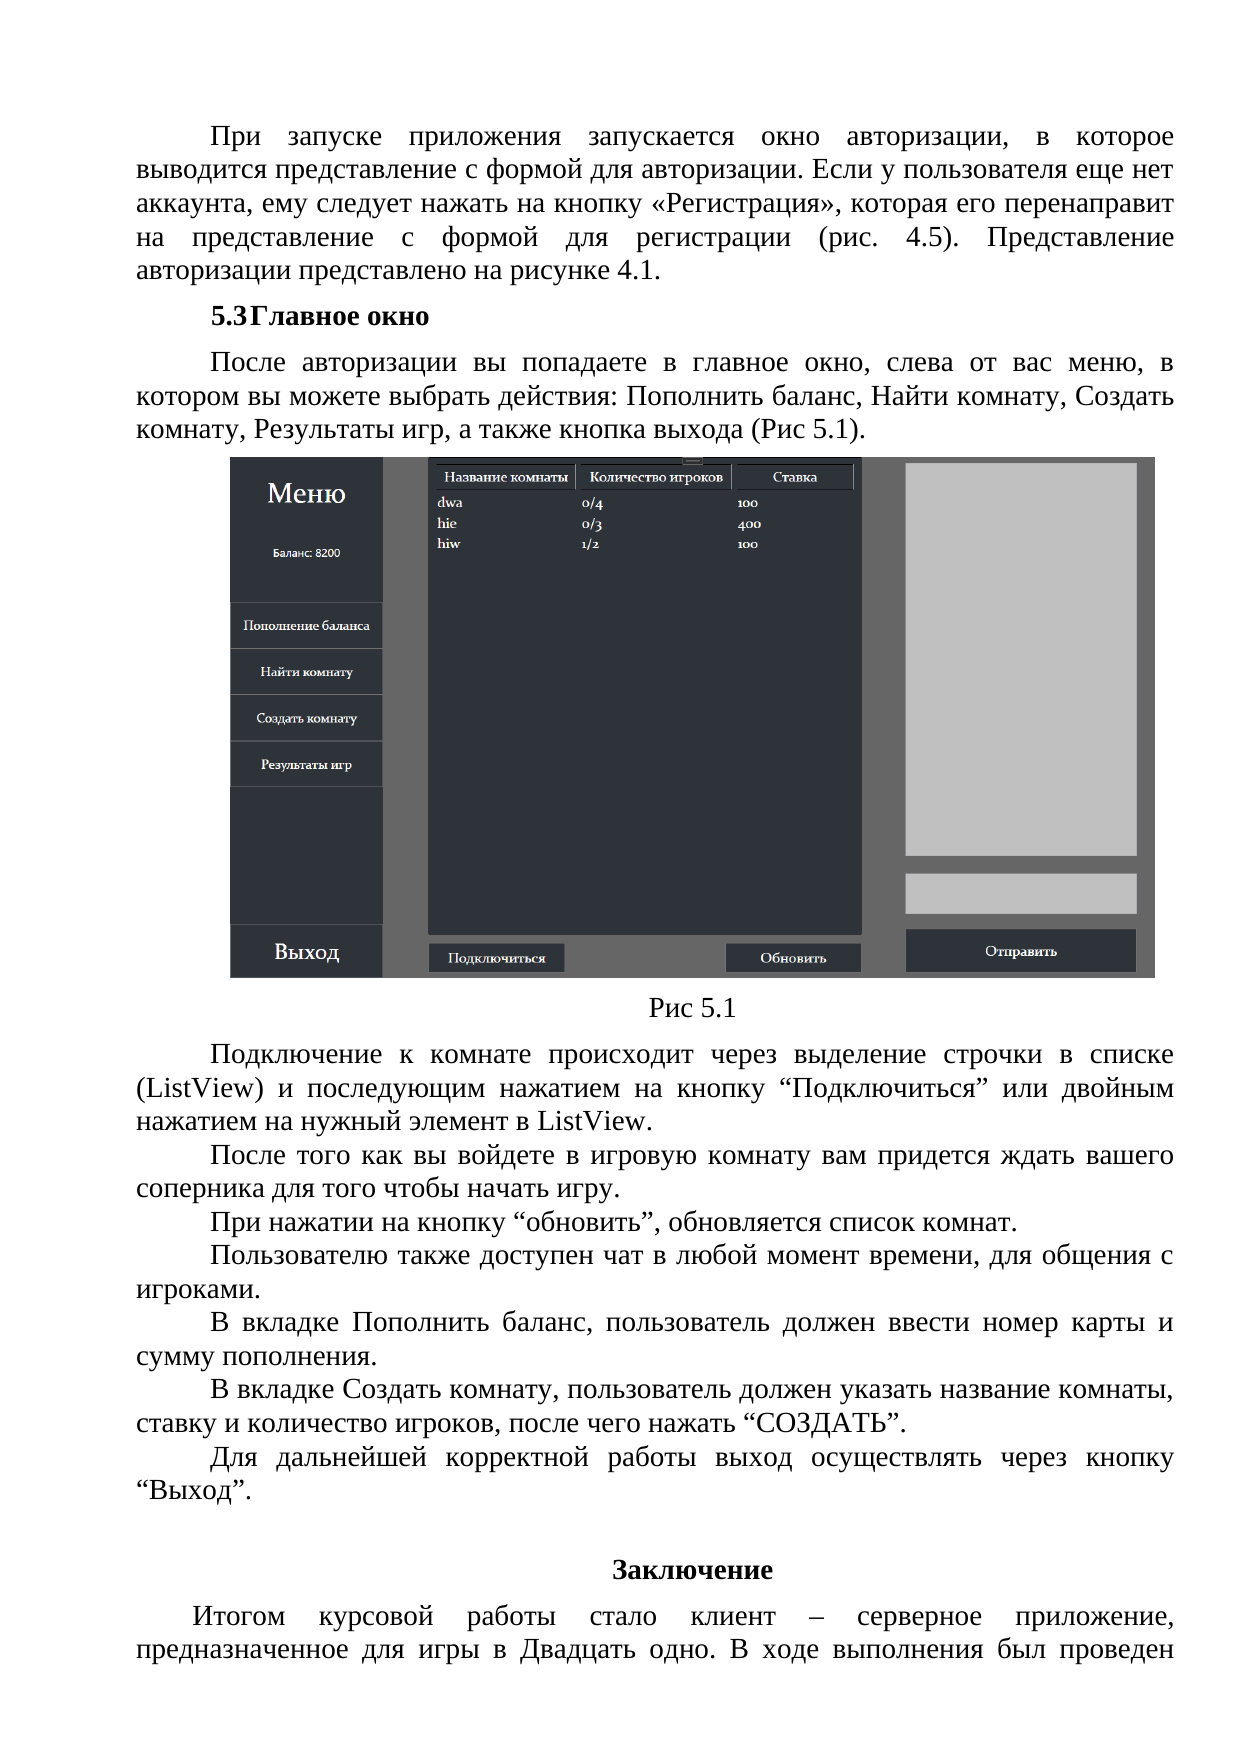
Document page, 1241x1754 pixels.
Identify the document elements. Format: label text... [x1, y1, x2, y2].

list Пользователю также доступен чат в любой момент времени, для общения с игроками. [136, 1237, 1175, 1304]
list В вкладке Пополнить баланс, пользователь должен ввести номер карты и сумму пополнения. [136, 1304, 1175, 1372]
list Подключение к комнате происходит через выделение строчки в списке (ListView) и последующим нажатием на кнопку “Подключиться” или двойным нажатием на нужный элемент в ListView. [136, 1036, 1175, 1137]
list При запуске приложения запускается окно авторизации, в которое выводится представление с формой для авторизации. Если у пользователя еще нет аккаунта, ему следует нажать на кнопку «Регистрация», которая его перенаправит на представление с формой для регистрации (рис. 4.5). Представление авторизации представлено на рисунке 4.1. [136, 118, 1175, 286]
text Рис 5.1 [136, 990, 1175, 1024]
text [136, 1598, 1175, 1665]
list После того как вы войдете в игровую комнату вам придется ждать вашего соперника для того чтобы начать игру. [136, 1137, 1175, 1204]
list При нажатии на кнопку “обновить”, обновляется список комнат. [136, 1204, 1175, 1237]
text Заключение [136, 1552, 1175, 1585]
picture [230, 457, 1155, 978]
list В вкладке Создать комнату, пользователь должен указать название комнаты, ставку и количество игроков, после чего нажать “СОЗДАТЬ”. [136, 1372, 1175, 1439]
list Для дальнейшей корректной работы выход осуществлять через кнопку “Выход”. [136, 1439, 1175, 1506]
subtitle Главное окно [211, 298, 1175, 332]
text После авторизации вы попадаете в главное окно, слева от вас меню, в котором вы можете выбрать действия: Пополнить баланс, Найти комнату, Создать комнату, Результаты игр, а также кнопка выхода (Рис 5.1). [136, 344, 1175, 445]
